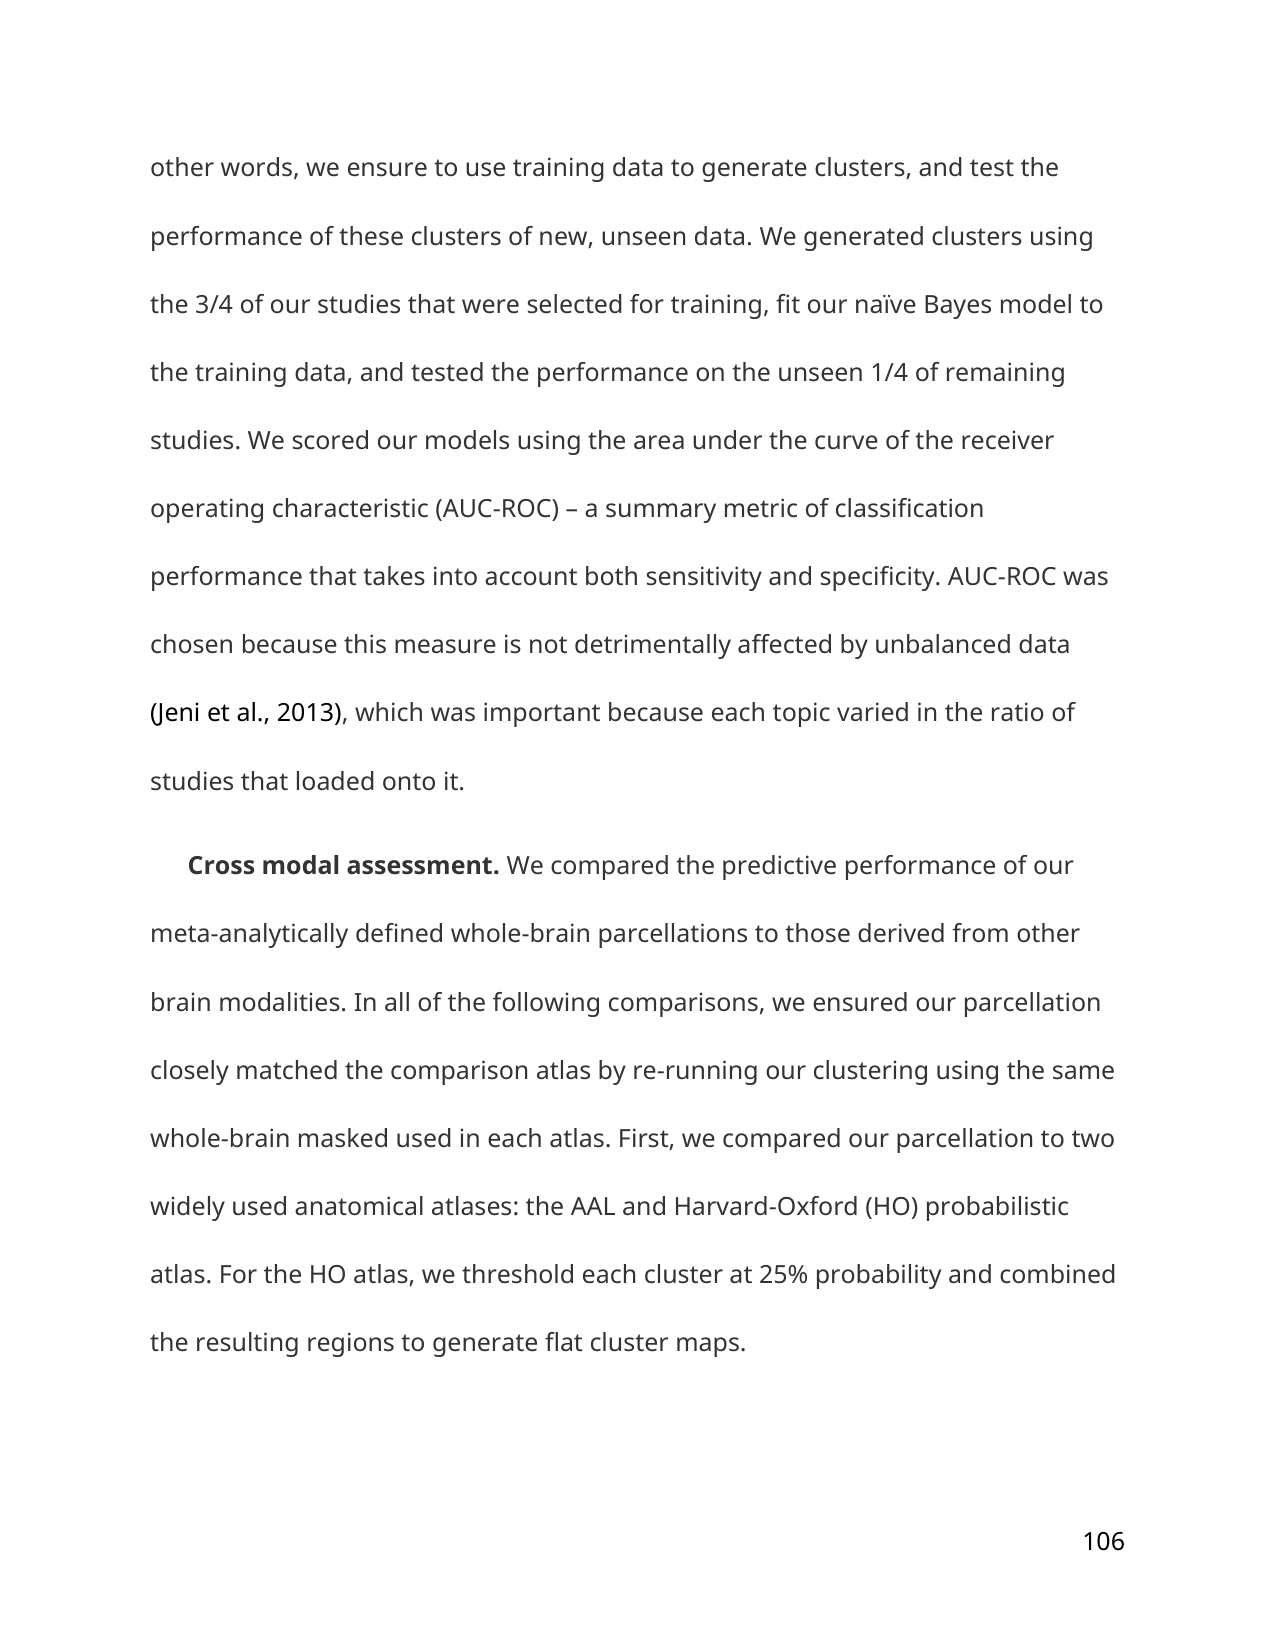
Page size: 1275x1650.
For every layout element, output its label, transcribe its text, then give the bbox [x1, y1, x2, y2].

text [150, 150, 1125, 797]
text Cross modal assessment. We compared the predictive performance of our meta-analytically defined whole-brain parcellations to those derived from other brain modalities. In all of the following comparisons, we ensured our parcellation closely matched the comparison atlas by re-running our clustering using the same whole-brain masked used in each atlas. First, we compared our parcellation to two widely used anatomical atlases: the AAL and Harvard-Oxford (HO) probabilistic atlas. For the HO atlas, we threshold each cluster at 25% probability and combined the resulting regions to generate flat cluster maps. [150, 848, 1125, 1359]
